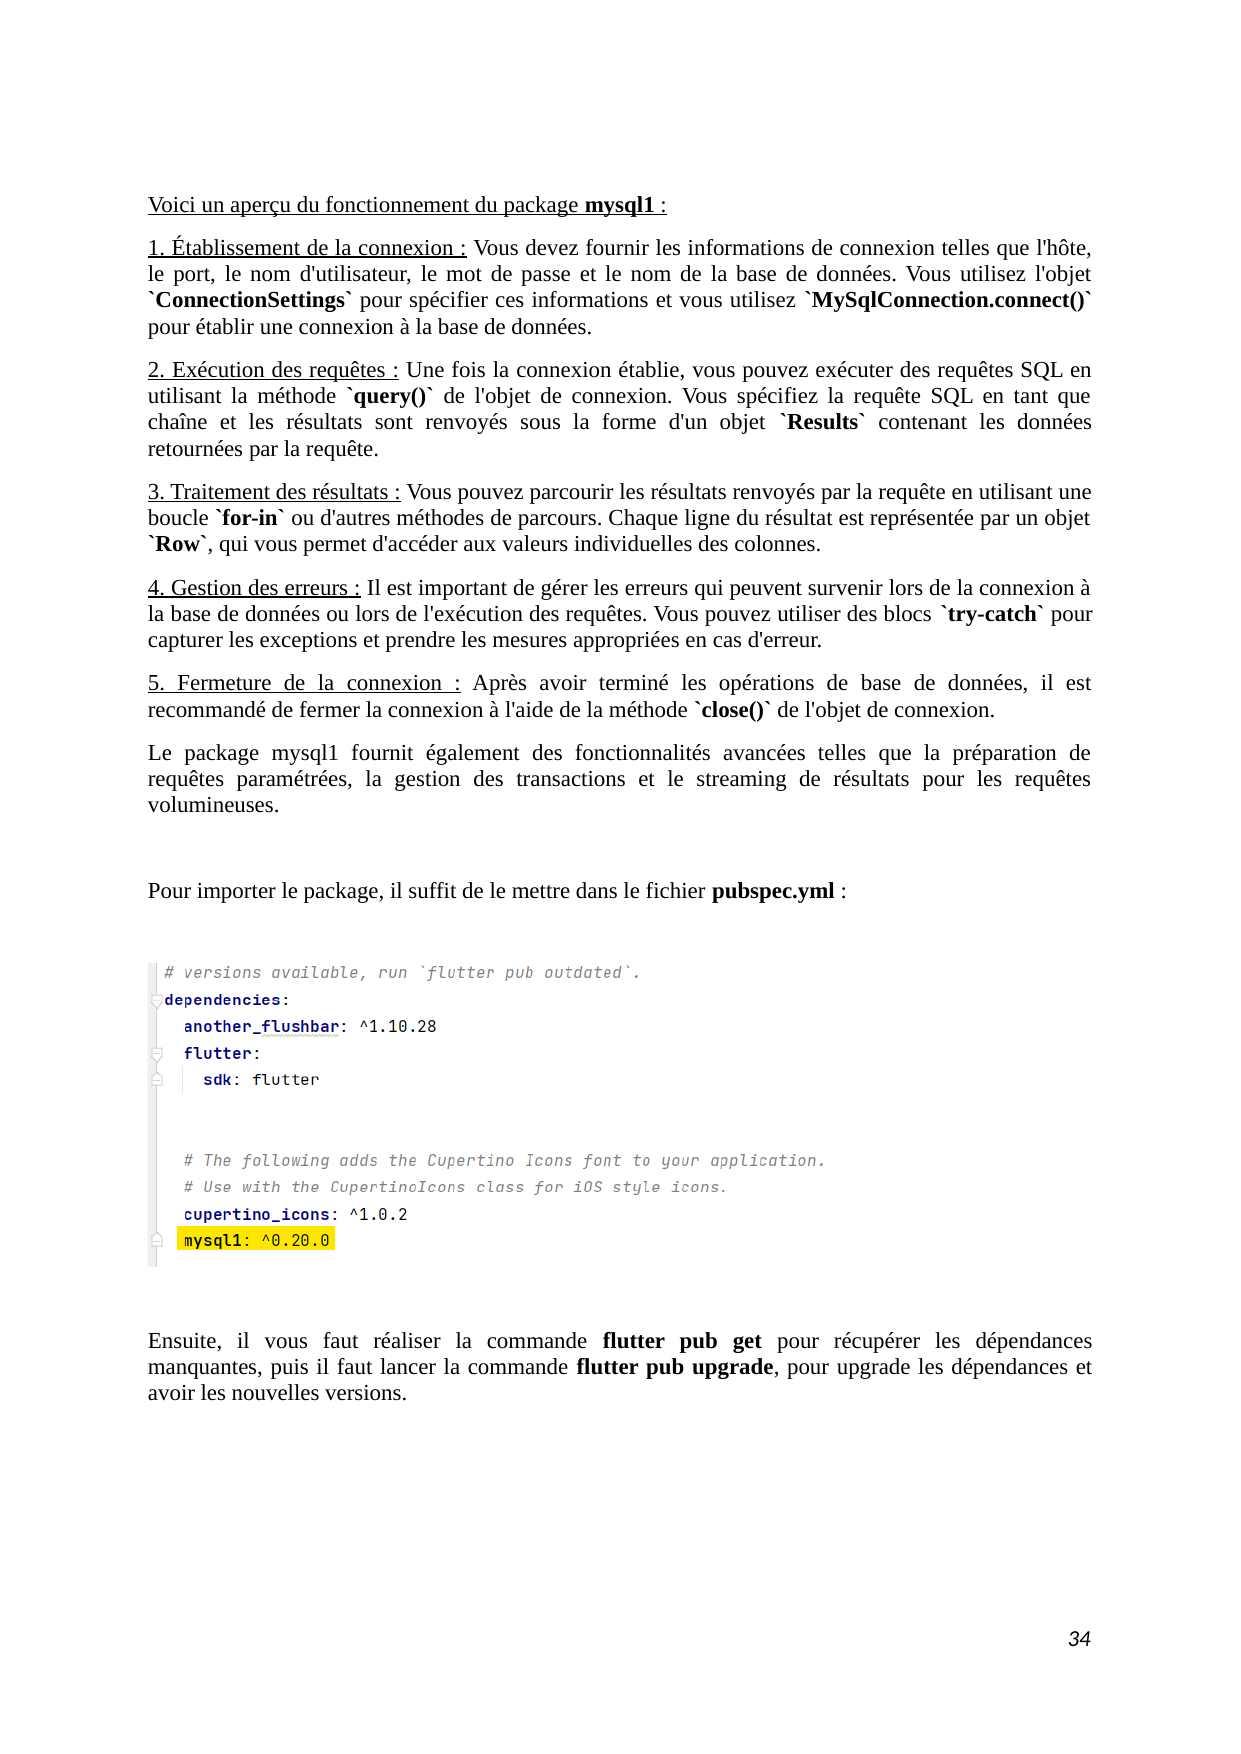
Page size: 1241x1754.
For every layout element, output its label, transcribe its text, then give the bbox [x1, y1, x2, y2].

text Ensuite, il vous faut réaliser la commande flutter pub get pour récupérer les dépendances manquantes, puis il faut lancer la commande flutter pub upgrade, pour upgrade les dépendances et avoir les nouvelles versions. [148, 1327, 1093, 1406]
text Pour importer le package, il suffit de le mettre dans le fichier pubspec.yml : [148, 877, 1093, 904]
text Le package mysql1 fournit également des fonctionnalités avancées telles que la préparation de requêtes paramétrées, la gestion des transactions et le streaming de résultats pour les requêtes volumineuses. [148, 739, 1093, 818]
text 4. Gestion des erreurs : Il est important de gérer les erreurs qui peuvent survenir lors de la connexion à la base de données ou lors de l'exécution des requêtes. Vous pouvez utiliser des blocs `try-catch` pour capturer les exceptions et prendre les mesures appropriées en cas d'erreur. [148, 573, 1093, 653]
text Voici un aperçu du fonctionnement du package mysql1 : [148, 191, 1093, 217]
text 5. Fermeture de la connexion : Après avoir terminé les opérations de base de données, il est recommandé de fermer la connexion à l'aide de la méthode `close()` de l'objet de connexion. [148, 669, 1093, 722]
text 2. Exécution des requêtes : Une fois la connexion établie, vous pouvez exécuter des requêtes SQL en utilisant la méthode `query()` de l'objet de connexion. Vous spécifiez la requête SQL en tant que chaîne et les résultats sont renvoyés sous la forme d'un objet `Results` contenant les données retournées par la requête. [148, 356, 1093, 461]
text 3. Traitement des résultats : Vous pouvez parcourir les résultats renvoyés par la requête en utilisant une boucle `for-in` ou d'autres méthodes de parcours. Chaque ligne du résultat est représentée par un objet `Row`, qui vous permet d'accéder aux valeurs individuelles des colonnes. [148, 478, 1093, 557]
picture [147, 963, 837, 1267]
text 1. Établissement de la connexion : Vous devez fournir les informations de connexion telles que l'hôte, le port, le nom d'utilisateur, le mot de passe et le nom de la base de données. Vous utilisez l'objet `ConnectionSettings` pour spécifier ces informations et vous utilisez `MySqlConnection.connect()` pour établir une connexion à la base de données. [148, 234, 1093, 339]
